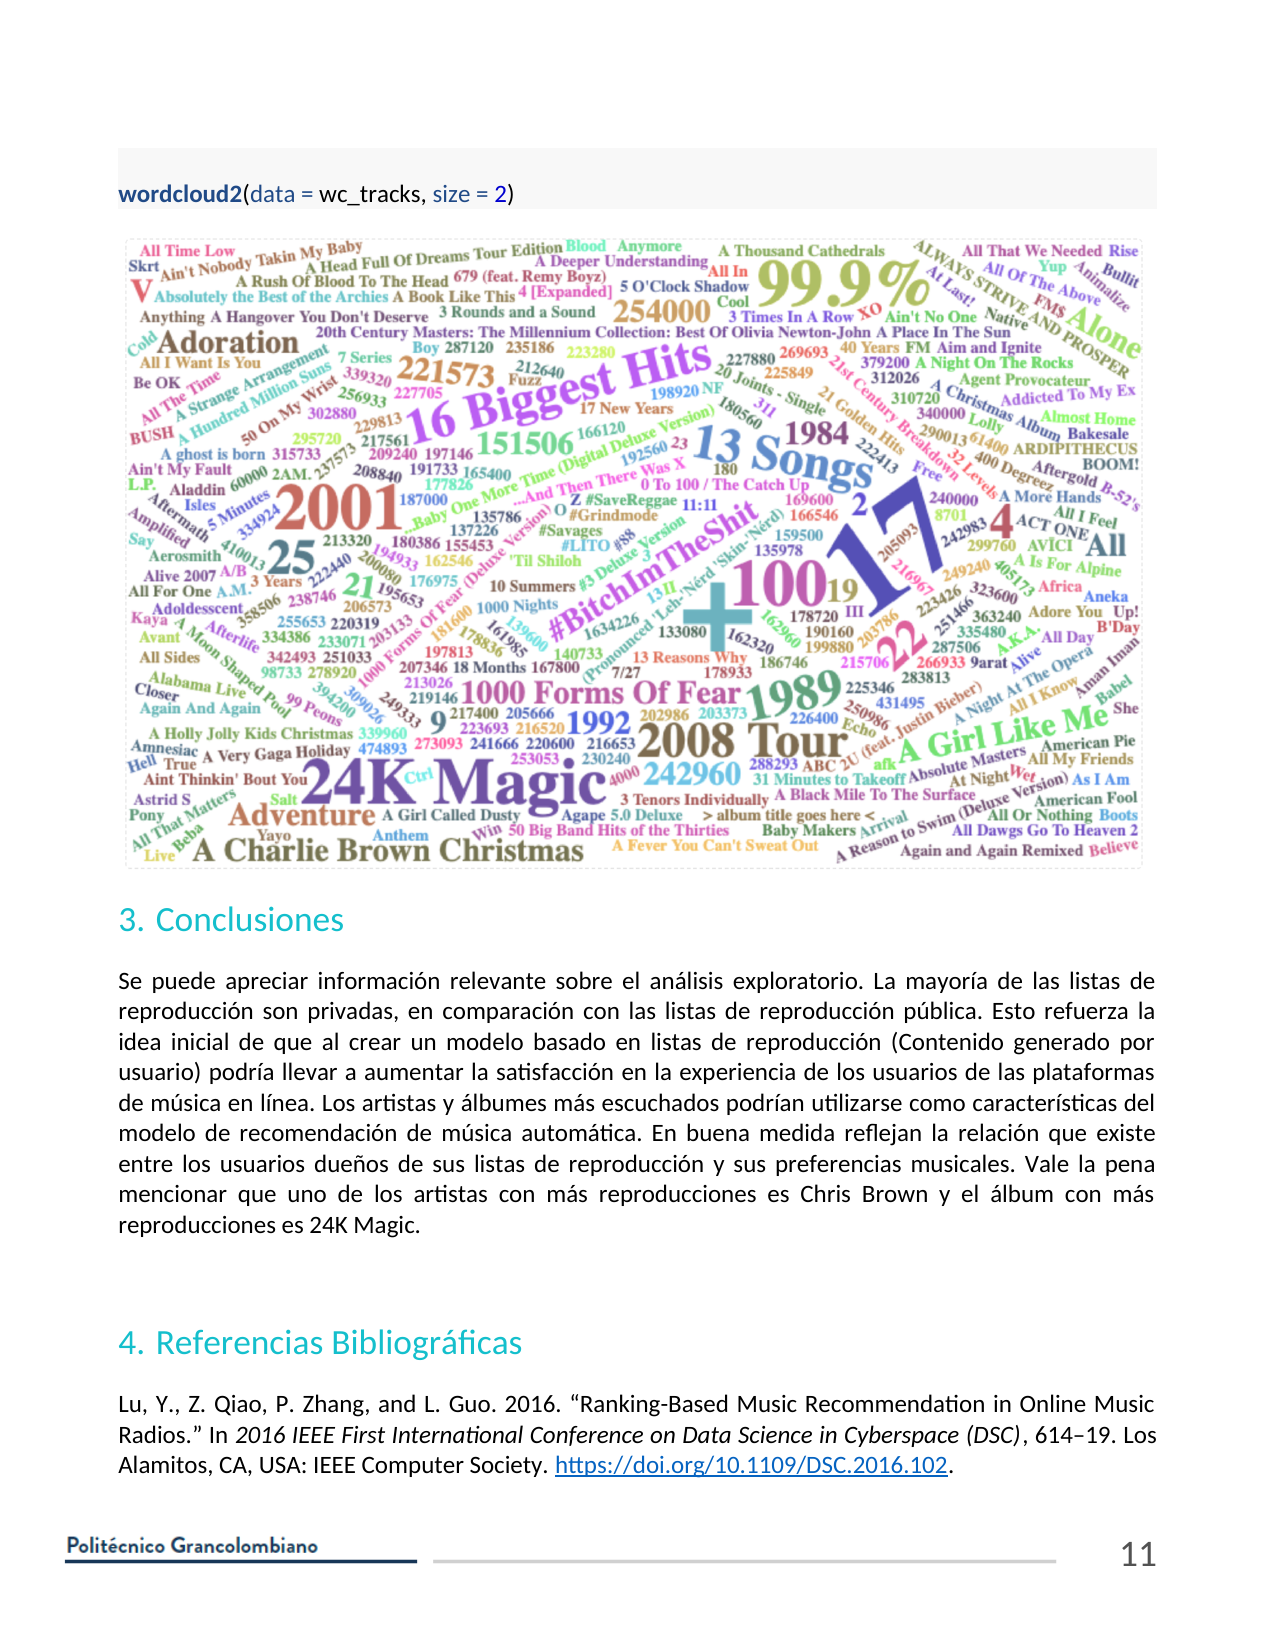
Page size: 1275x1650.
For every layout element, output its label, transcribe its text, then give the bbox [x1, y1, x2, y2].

text Lu, Y., Z. Qiao, P. Zhang, and L. Guo. 2016. “Ranking-Based Music Recommendation in Online Music Radios.” In 2016 IEEE First International Conference on Data Science in Cyberspace (DSC), 614–19. Los Alamitos, CA, USA: IEEE Computer Society. https://doi.org/10.1109/DSC.2016.102. [118, 1388, 1157, 1480]
text Referencias Bibliográficas [118, 1320, 1157, 1363]
picture [118, 233, 1157, 872]
picture [1, 1524, 1070, 1598]
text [118, 148, 1157, 209]
text Conclusiones [118, 897, 1157, 940]
text Se puede apreciar información relevante sobre el análisis exploratorio. La mayoría de las listas de reproducción son privadas, en comparación con las listas de reproducción pública. Esto refuerza la idea inicial de que al crear un modelo basado en listas de reproducción (Contenido generado por usuario) podría llevar a aumentar la satisfacción en la experiencia de los usuarios de las plataformas de música en línea. Los artistas y álbumes más escuchados podrían utilizarse como características del modelo de recomendación de música automática. En buena medida reflejan la relación que existe entre los usuarios dueños de sus listas de reproducción y sus preferencias musicales. Vale la pena mencionar que uno de los artistas con más reproducciones es Chris Brown y el álbum con más reproducciones es 24K Magic. [118, 965, 1157, 1239]
